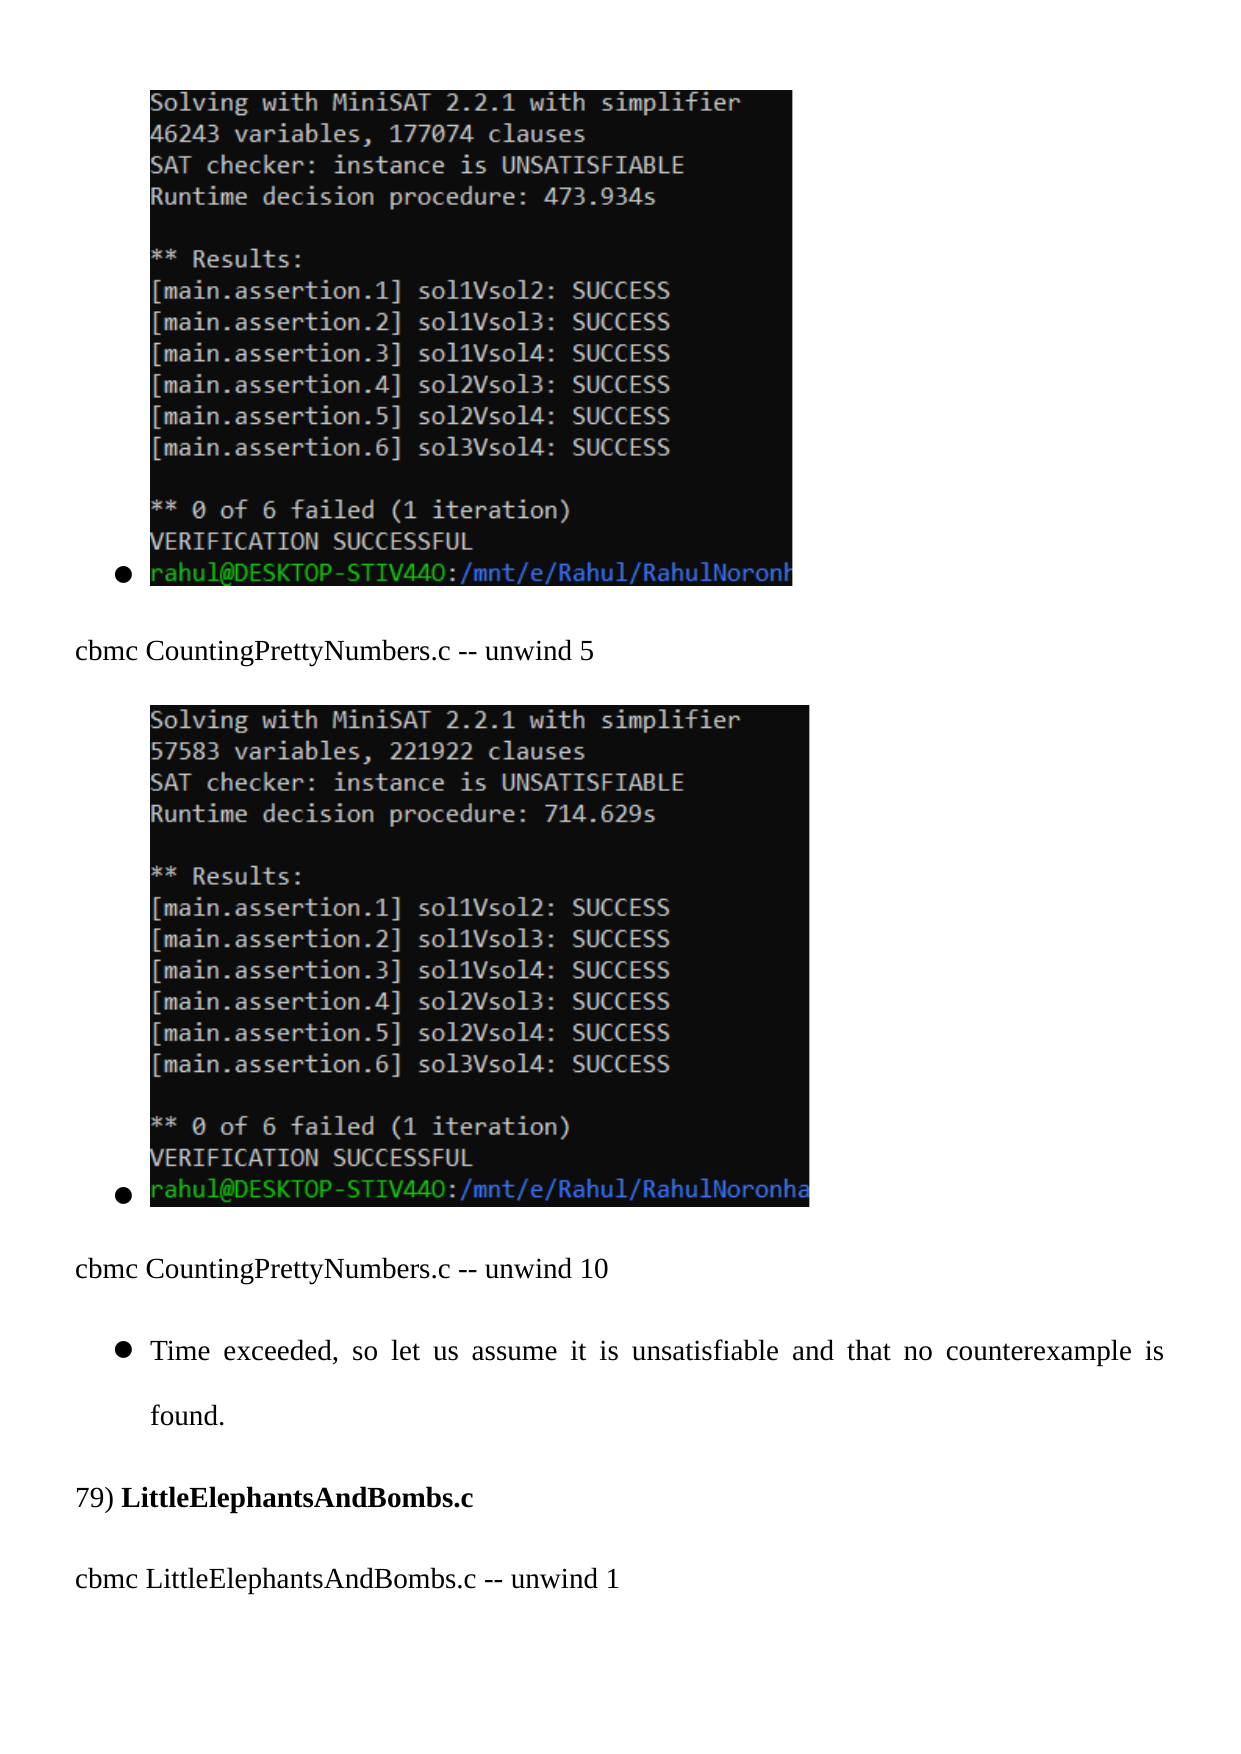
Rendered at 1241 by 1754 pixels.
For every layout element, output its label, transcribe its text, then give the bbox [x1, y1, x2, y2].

text cbmc CountingPrettyNumbers.c -- unwind 5 [75, 617, 1165, 682]
text cbmc CountingPrettyNumbers.c -- unwind 10 [75, 1236, 1165, 1301]
list cbmc LittleElephantsAndBombs.c -- unwind 1 [75, 1546, 1165, 1611]
text 79) LittleElephantsAndBombs.c [75, 1464, 1165, 1529]
list Time exceeded, so let us assume it is unsatisfiable and that no counterexample is found. [112, 1317, 1165, 1447]
picture [150, 705, 810, 1207]
picture [150, 90, 793, 586]
